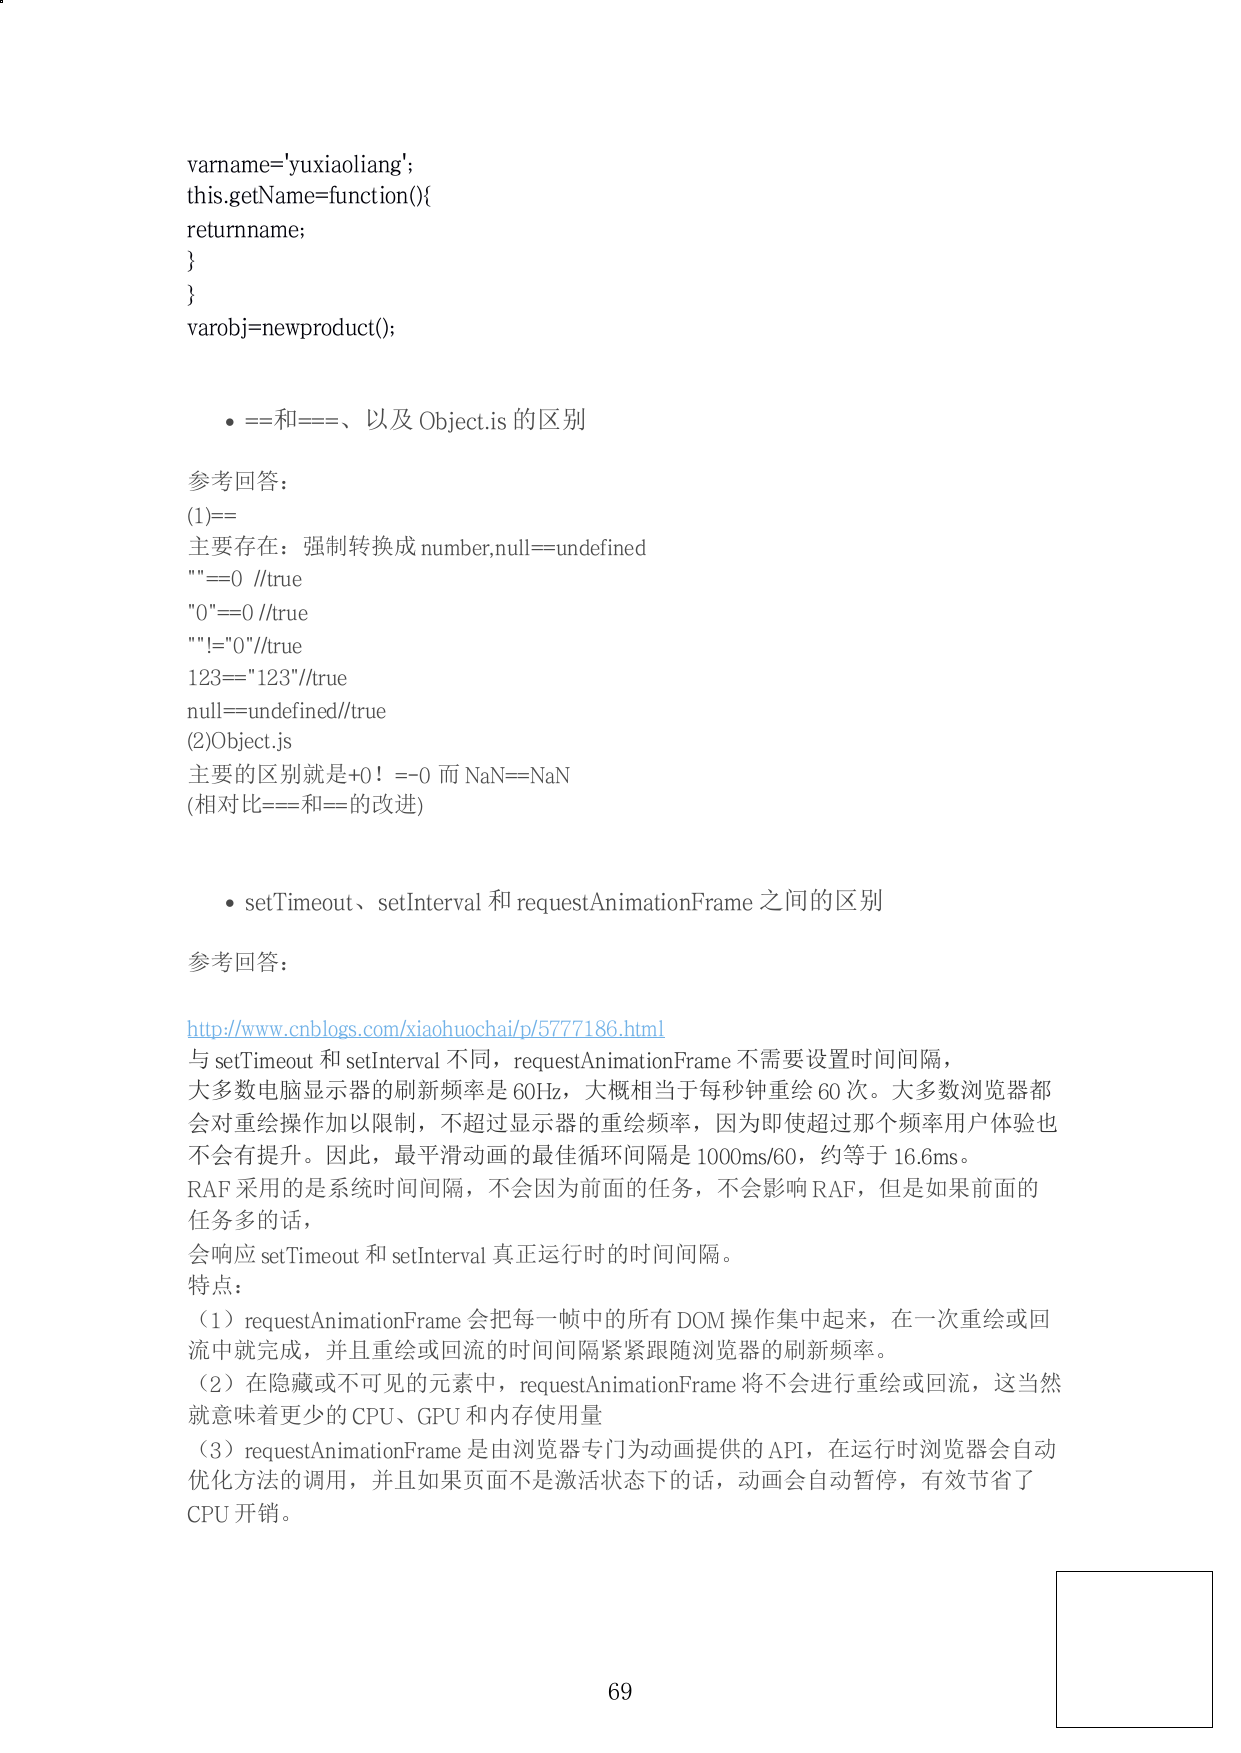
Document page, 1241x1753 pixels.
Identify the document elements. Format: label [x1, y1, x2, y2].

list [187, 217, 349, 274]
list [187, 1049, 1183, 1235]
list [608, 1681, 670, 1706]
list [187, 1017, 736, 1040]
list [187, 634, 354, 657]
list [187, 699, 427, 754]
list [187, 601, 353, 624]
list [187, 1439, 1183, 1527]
picture [1057, 1572, 1212, 1727]
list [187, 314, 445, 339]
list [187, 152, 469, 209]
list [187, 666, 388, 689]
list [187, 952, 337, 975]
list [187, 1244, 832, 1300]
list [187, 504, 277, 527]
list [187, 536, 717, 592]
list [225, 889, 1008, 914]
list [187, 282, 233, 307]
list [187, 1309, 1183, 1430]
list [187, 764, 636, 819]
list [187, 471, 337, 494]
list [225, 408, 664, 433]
